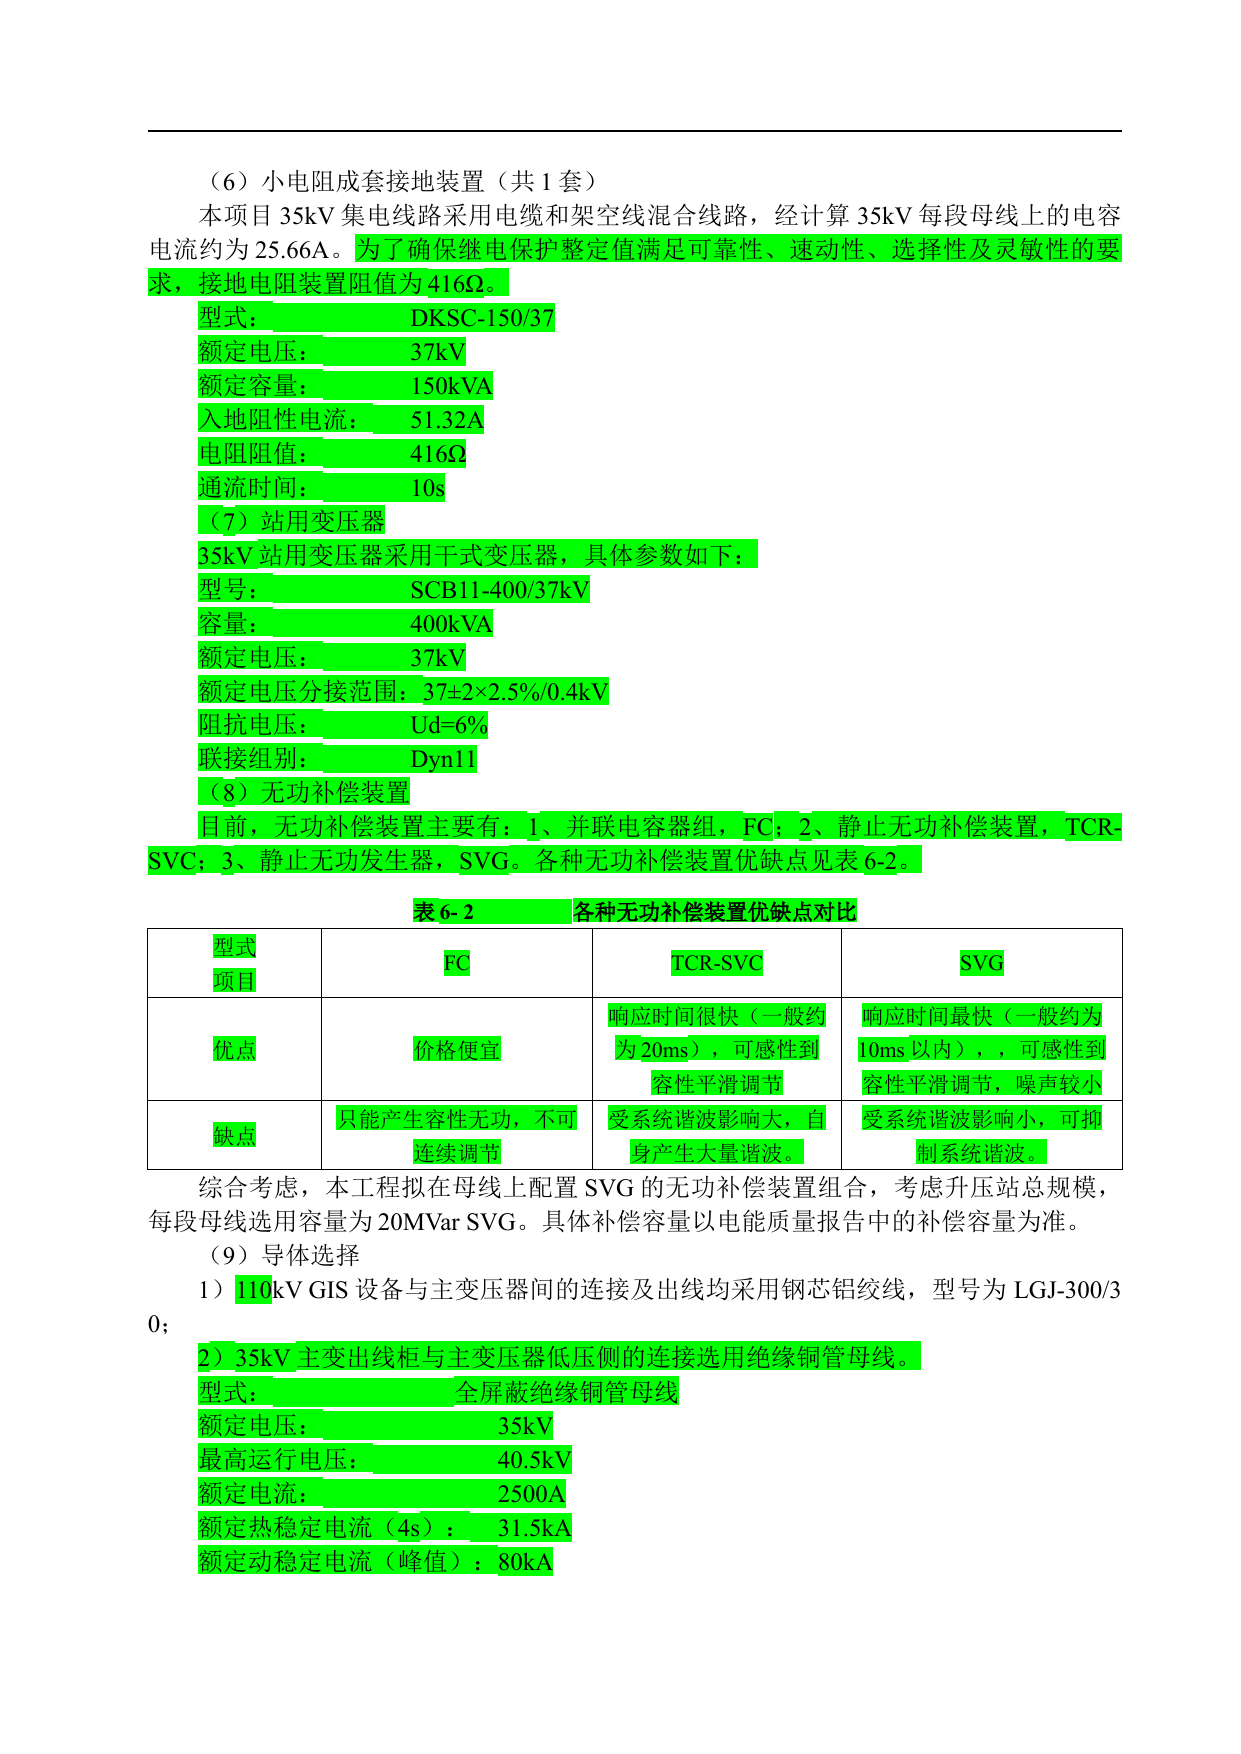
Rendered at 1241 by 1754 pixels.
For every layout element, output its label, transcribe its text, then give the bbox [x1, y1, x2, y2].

text 2）35kV主变出线柜与主变压器低压侧的连接选用绝缘铜管母线。 [148, 1339, 1122, 1373]
text 最高运行电压： 40.5kV [148, 1441, 1122, 1475]
text 型式： 全屏蔽绝缘铜管母线 [148, 1373, 1122, 1407]
text （6）小电阻成套接地装置（共1套） [148, 164, 1122, 198]
table_cell 价格便宜 [322, 998, 592, 1100]
table_cell 受系统谐波影响小，可抑制系统谐波。 [842, 1101, 1122, 1169]
table_header SVG [842, 929, 1122, 997]
text 额定电压： 35kV [148, 1407, 1122, 1441]
table_header TCR-SVC [593, 929, 841, 997]
text 容量： 400kVA [148, 605, 1122, 639]
table_cell 响应时间很快（一般约为20ms），可感性到容性平滑调节 [593, 998, 841, 1100]
text 本项目35kV集电线路采用电缆和架空线混合线路，经计算35kV每段母线上的电容电流约为25.66A。为了确保继电保护整定值满足可靠性、速动性、选择性及灵敏性的要求，接地电阻装置阻值为416Ω。 [148, 198, 1122, 300]
text （8）无功补偿装置 [148, 775, 1122, 809]
table_cell 缺点 [148, 1101, 321, 1169]
text 1）110kV GIS设备与主变压器间的连接及出线均采用钢芯铝绞线，型号为LGJ-300/30； [148, 1272, 1122, 1339]
text （7）站用变压器 [148, 503, 1122, 537]
text 目前，无功补偿装置主要有：1、并联电容器组，FC；2、静止无功补偿装置，TCR-SVC；3、静止无功发生器，SVG。各种无功补偿装置优缺点见表6-2。 [148, 809, 1122, 877]
text 35kV站用变压器采用干式变压器，具体参数如下： [148, 537, 1122, 571]
text 额定容量： 150kVA [148, 368, 1122, 402]
table_header FC [322, 929, 592, 997]
text 型号： SCB11-400/37kV [148, 571, 1122, 605]
text 额定电压： 37kV [148, 334, 1122, 368]
text 额定热稳定电流（4s）： 31.5kA [148, 1509, 1122, 1543]
text 通流时间： 10s [148, 469, 1122, 503]
text 联接组别： Dyn11 [148, 741, 1122, 775]
table_header 型式 项目 [148, 929, 321, 997]
text 额定电压分接范围：37±2×2.5%/0.4kV [148, 673, 1122, 707]
text 额定电流： 2500A [148, 1475, 1122, 1509]
text 阻抗电压： Ud=6% [148, 707, 1122, 741]
text 电阻阻值： 416Ω [148, 436, 1122, 469]
text 综合考虑，本工程拟在母线上配置SVG的无功补偿装置组合，考虑升压站总规模，每段母线选用容量为20MVar SVG。具体补偿容量以电能质量报告中的补偿容量为准。 [148, 1170, 1122, 1238]
text 表6- 2 各种无功补偿装置优缺点对比 [148, 894, 1122, 928]
table_cell 只能产生容性无功，不可连续调节 [322, 1101, 592, 1169]
table_cell 受系统谐波影响大，自身产生大量谐波。 [593, 1101, 841, 1169]
text 入地阻性电流： 51.32A [148, 402, 1122, 436]
text 额定动稳定电流（峰值）：80kA [148, 1543, 1122, 1577]
text 额定电压： 37kV [148, 639, 1122, 673]
text （9）导体选择 [148, 1238, 1122, 1272]
table_cell 响应时间最快（一般约为10ms以内），，可感性到容性平滑调节，噪声较小 [842, 998, 1122, 1100]
text 型式： DKSC-150/37 [148, 300, 1122, 334]
table_cell 优点 [148, 998, 321, 1100]
